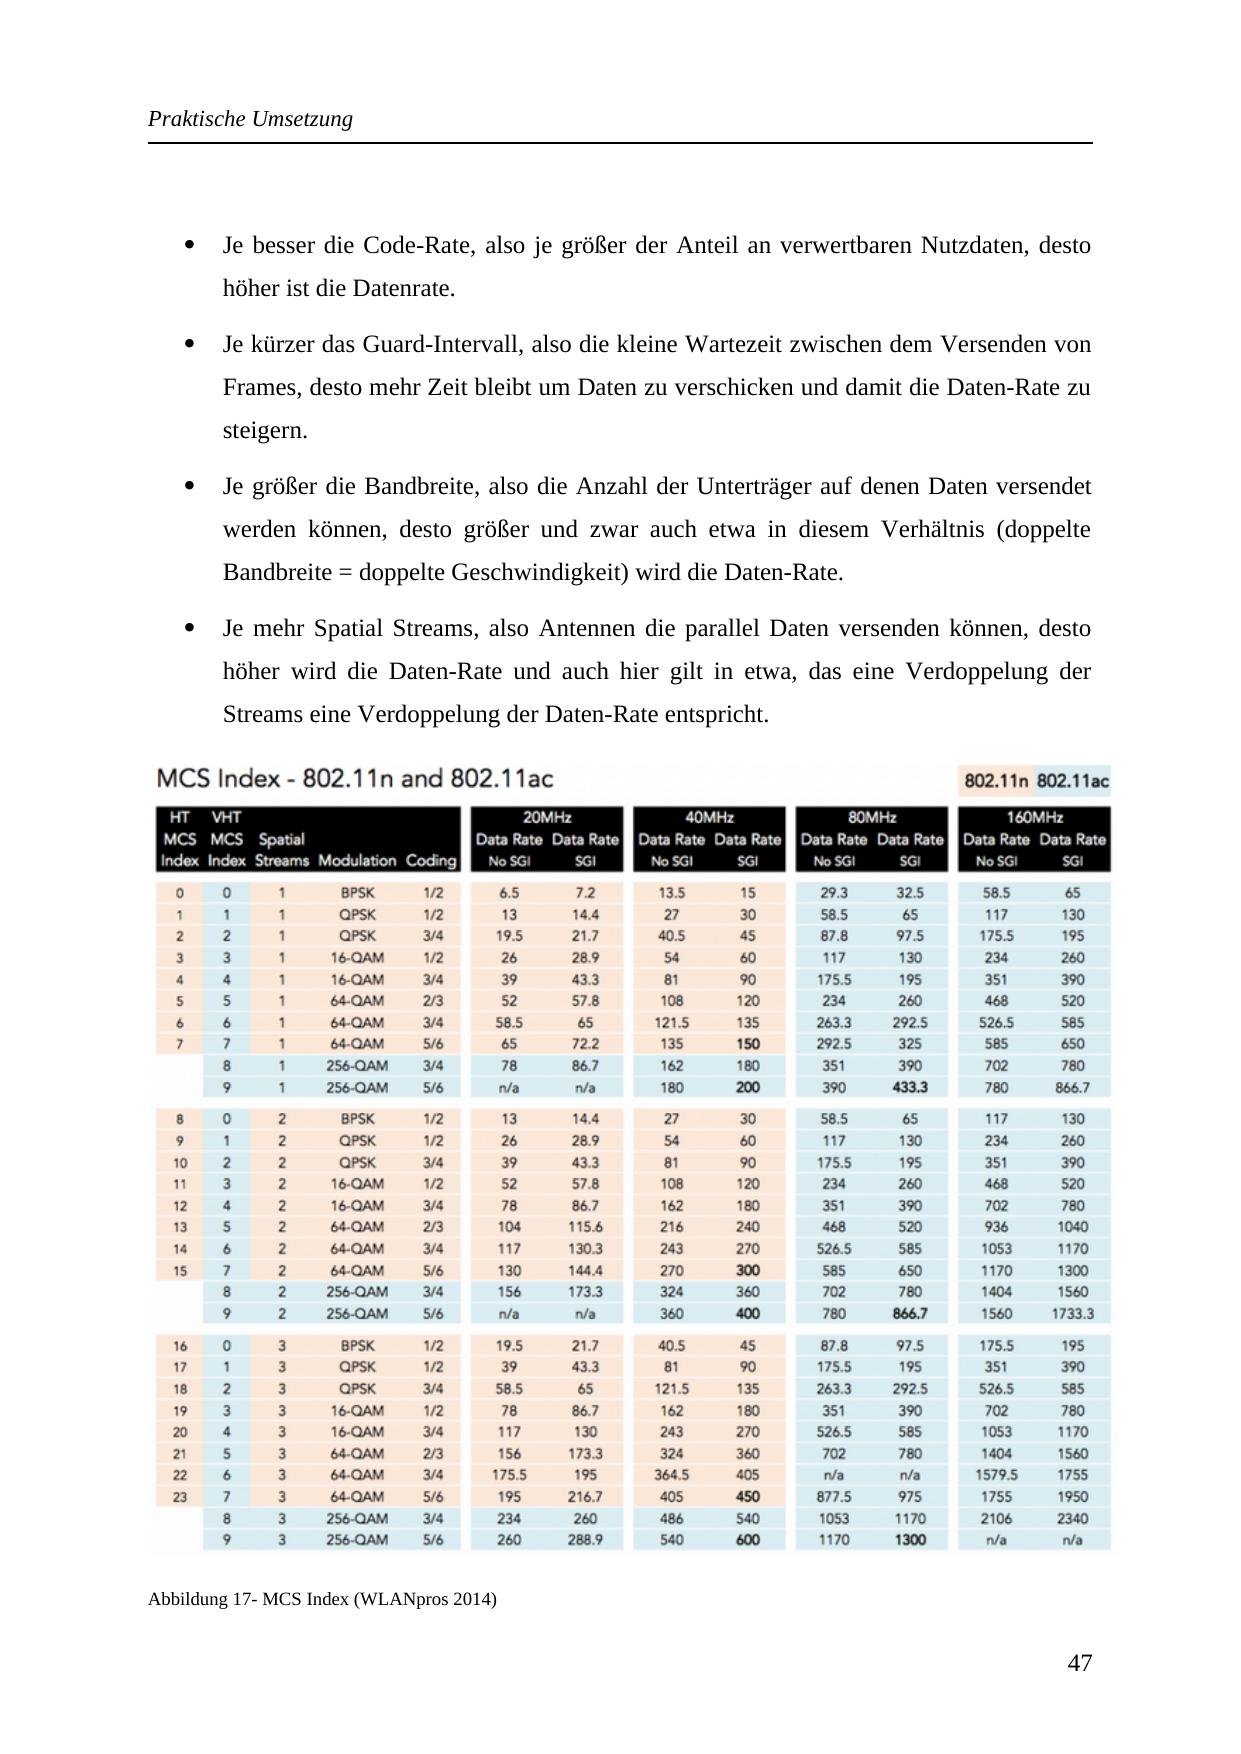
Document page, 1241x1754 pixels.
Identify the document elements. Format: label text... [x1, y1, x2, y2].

list Je größer die Bandbreite, also die Anzahl der Unterträger auf denen Daten versendet werden können, desto größer und zwar auch etwa in diesem Verhältnis (doppelte Bandbreite = doppelte Geschwindigkeit) wird die Daten-Rate. [185, 471, 1093, 586]
list Je besser die Code-Rate, also je größer der Anteil an verwertbaren Nutzdaten, desto höher ist die Datenrate. [185, 230, 1093, 302]
list Je kürzer das Guard-Intervall, also die kleine Wartezeit zwischen dem Versenden von Frames, desto mehr Zeit bleibt um Daten zu verschicken und damit die Daten-Rate zu steigern. [185, 329, 1093, 444]
text Abbildung 17- MCS Index (WLANpros 2014) [148, 1588, 1093, 1609]
picture [147, 754, 1121, 1563]
list Je mehr Spatial Streams, also Antennen die parallel Daten versenden können, desto höher wird die Daten-Rate und auch hier gilt in etwa, das eine Verdoppelung der Streams eine Verdoppelung der Daten-Rate entspricht. [185, 613, 1093, 728]
